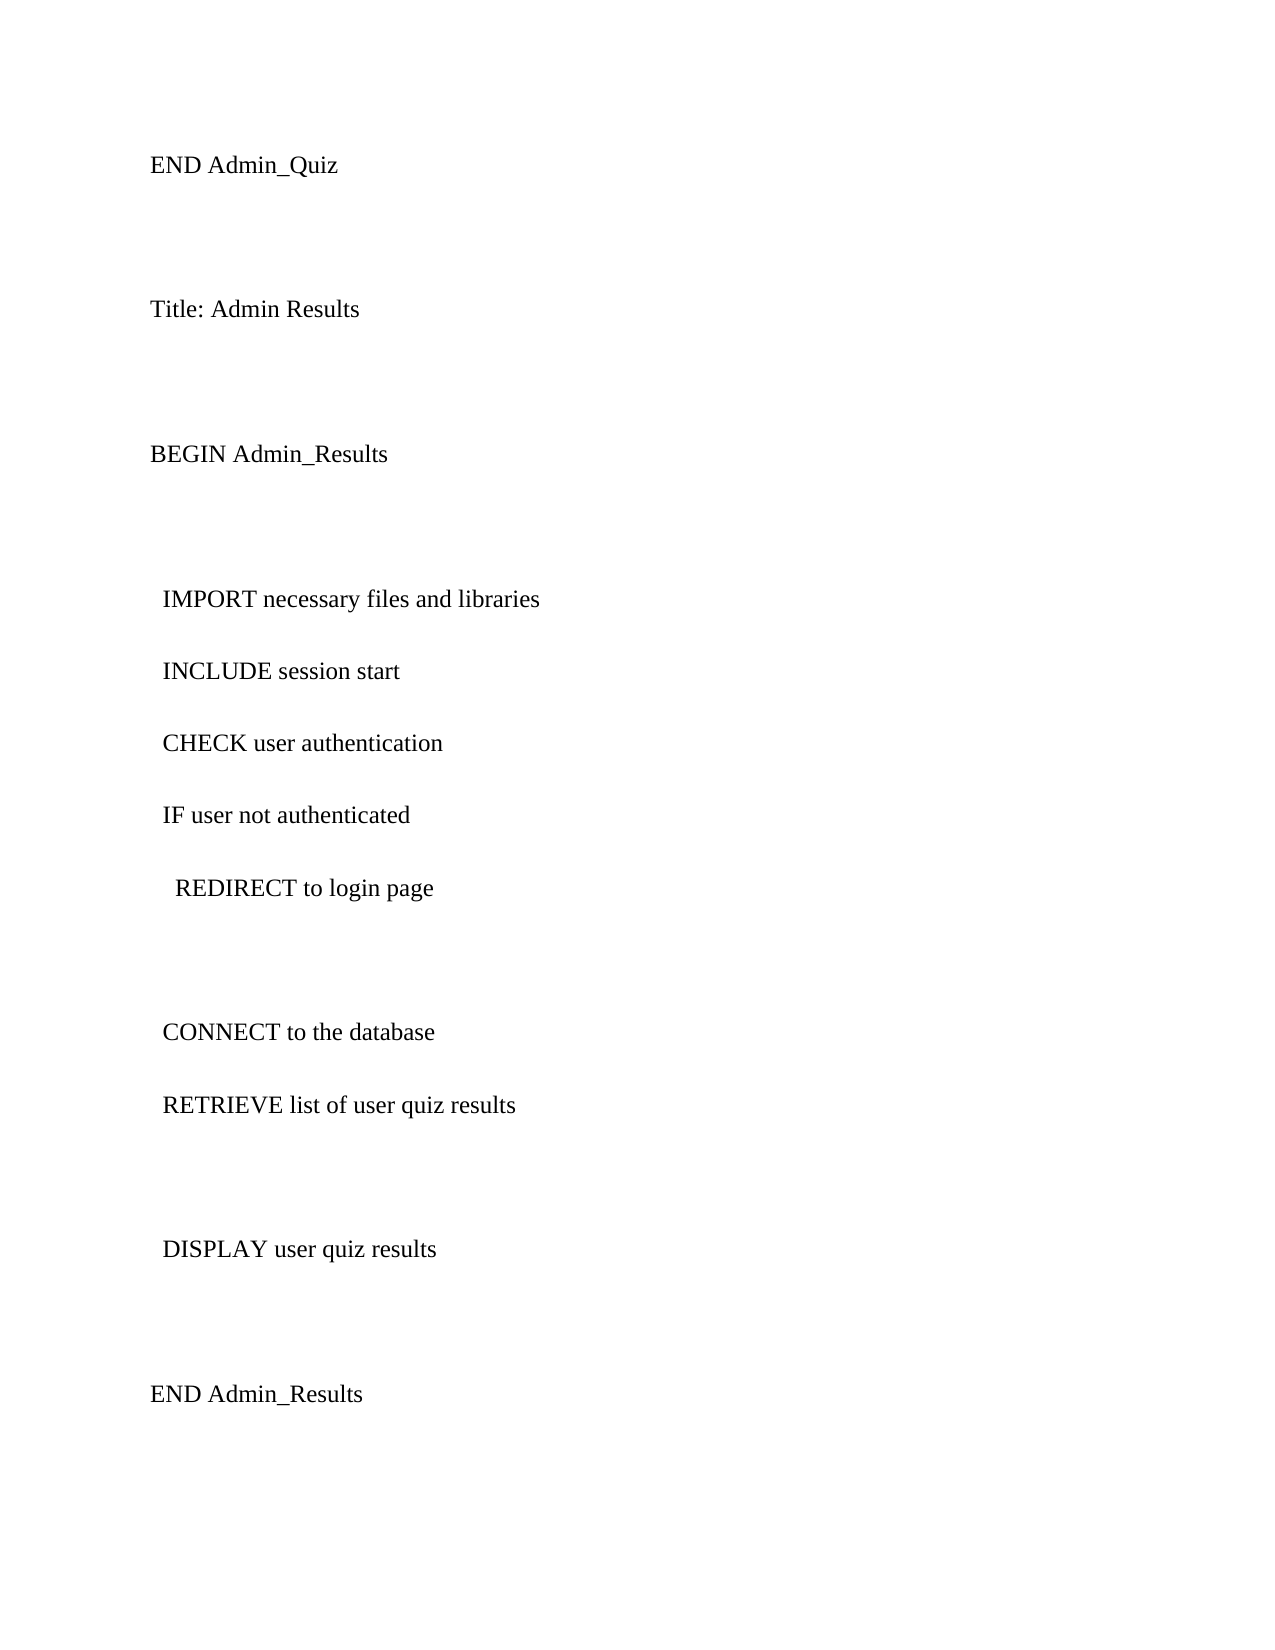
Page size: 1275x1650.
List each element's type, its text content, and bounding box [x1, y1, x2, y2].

text IMPORT necessary files and libraries [150, 584, 1125, 612]
text END Admin_Quiz [150, 150, 1125, 179]
text BEGIN Admin_Results [150, 439, 1125, 468]
text IF user not authenticated [150, 801, 1125, 829]
text RETRIEVE list of user quiz results [150, 1090, 1125, 1118]
text CHECK user authentication [150, 728, 1125, 757]
text DISPLAY user quiz results [150, 1234, 1125, 1263]
text END Admin_Results [150, 1379, 1125, 1408]
text INCLUDE session start [150, 656, 1125, 685]
text REDIRECT to login page [150, 873, 1125, 902]
text Title: Admin Results [150, 294, 1125, 323]
text CONNECT to the database [150, 1017, 1125, 1046]
